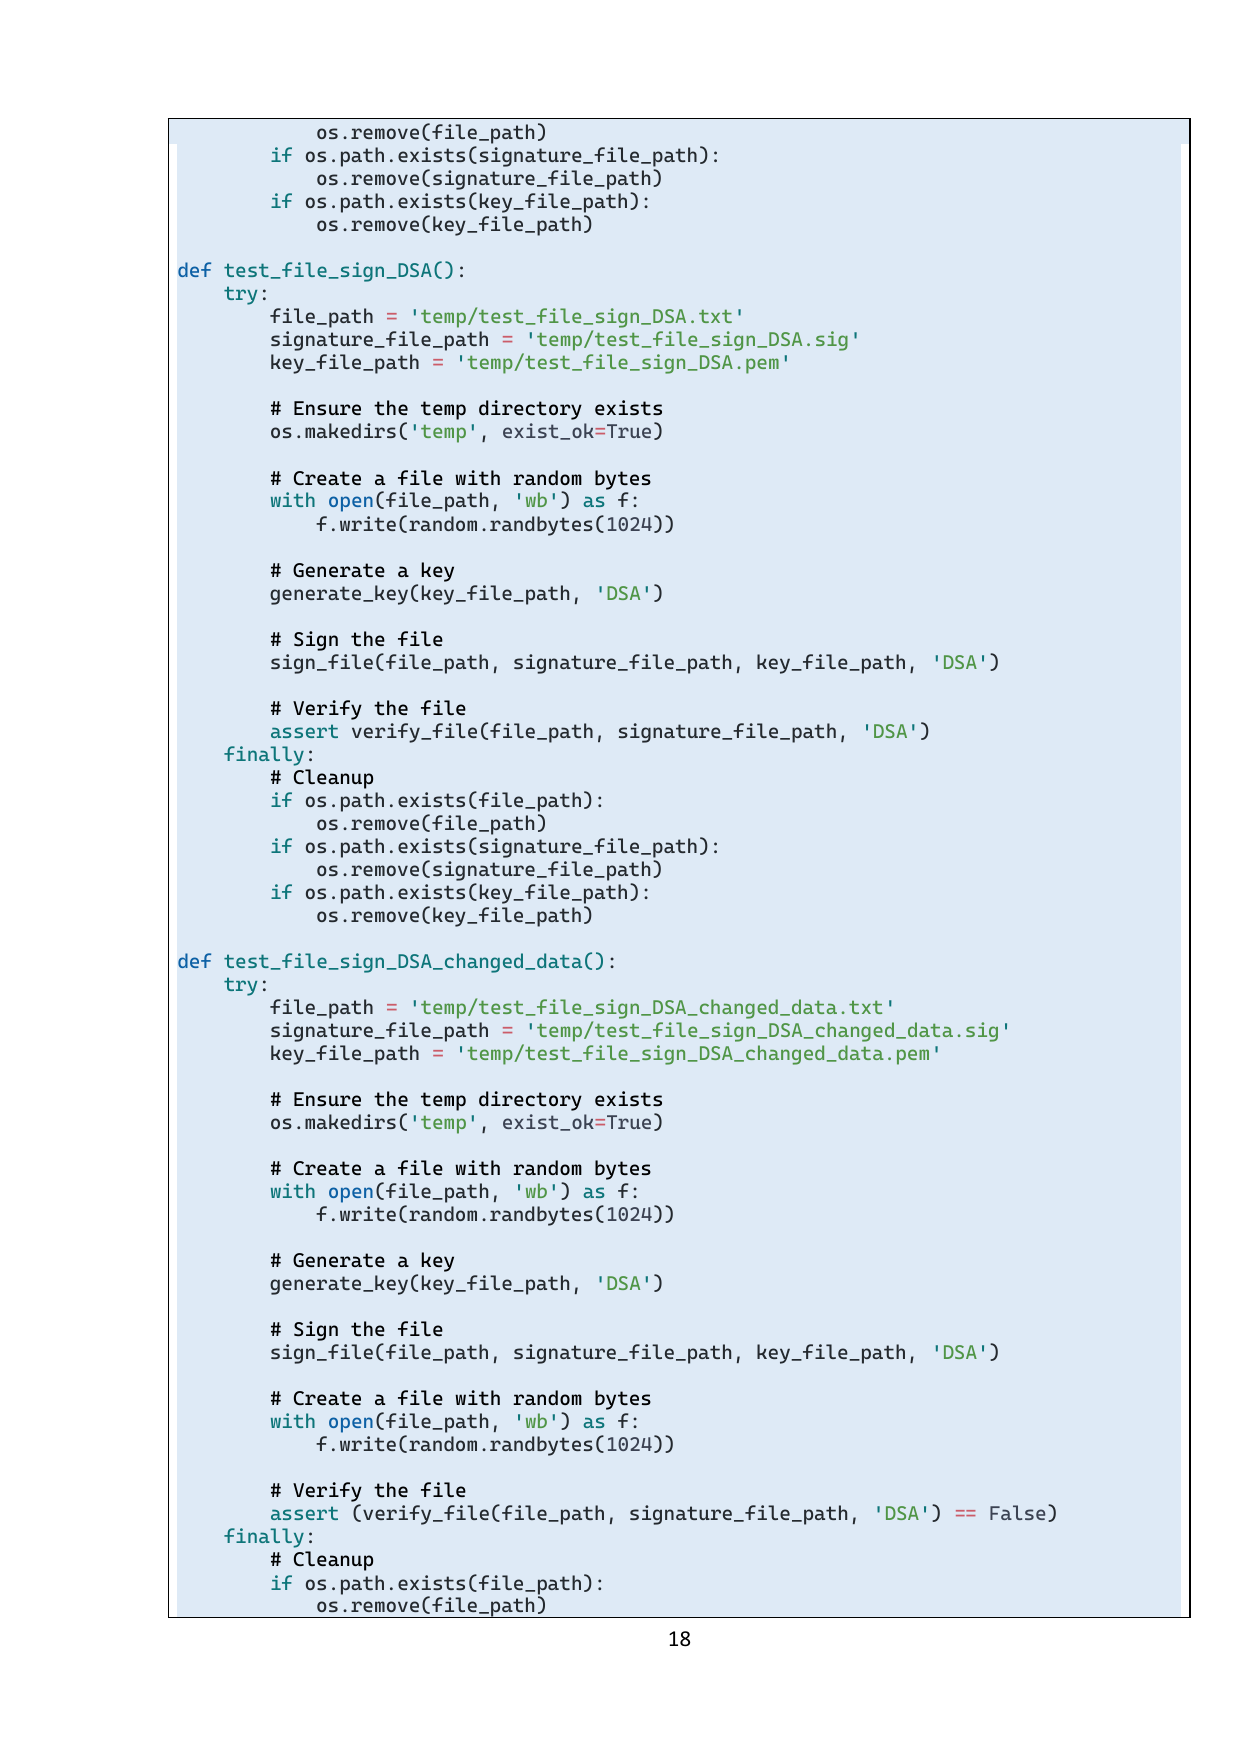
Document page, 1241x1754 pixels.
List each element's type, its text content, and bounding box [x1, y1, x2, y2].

text os.makedirs('temp', exist_ok=True) [177, 421, 1181, 443]
text try: [177, 973, 1181, 996]
text # Ensure the temp directory exists [177, 1088, 1181, 1111]
text if os.path.exists(key_file_path): [177, 881, 1181, 904]
text if os.path.exists(file_path): [177, 789, 1181, 812]
text f.write(random.randbytes(1024)) [177, 1433, 1181, 1456]
text # Verify the file [177, 1479, 1181, 1502]
text os.remove(file_path) [169, 119, 1189, 144]
text # Sign the file [177, 628, 1181, 651]
text # Create a file with random bytes [177, 1387, 1181, 1410]
text # Ensure the temp directory exists [177, 397, 1181, 421]
text finally: [177, 743, 1181, 766]
text # Generate a key [177, 1249, 1181, 1272]
text # Cleanup [177, 766, 1181, 789]
text with open(file_path, 'wb') as f: [177, 1180, 1181, 1203]
text generate_key(key_file_path, 'DSA') [177, 1272, 1181, 1295]
text key_file_path = 'temp/test_file_sign_DSA_changed_data.pem' [177, 1042, 1181, 1065]
text with open(file_path, 'wb') as f: [177, 1410, 1181, 1433]
text # Generate a key [177, 559, 1181, 582]
text f.write(random.randbytes(1024)) [177, 513, 1181, 536]
text if os.path.exists(file_path): [177, 1572, 1181, 1594]
text signature_file_path = 'temp/test_file_sign_DSA_changed_data.sig' [177, 1019, 1181, 1042]
text with open(file_path, 'wb') as f: [177, 489, 1181, 513]
text signature_file_path = 'temp/test_file_sign_DSA.sig' [177, 328, 1181, 351]
text if os.path.exists(signature_file_path): [177, 835, 1181, 858]
text finally: [177, 1526, 1181, 1548]
text file_path = 'temp/test_file_sign_DSA_changed_data.txt' [177, 996, 1181, 1019]
text os.remove(key_file_path) [177, 213, 1181, 236]
text os.remove(key_file_path) [177, 904, 1181, 927]
text sign_file(file_path, signature_file_path, key_file_path, 'DSA') [177, 1341, 1181, 1364]
text os.remove(signature_file_path) [177, 167, 1181, 190]
text # Create a file with random bytes [177, 467, 1181, 489]
text key_file_path = 'temp/test_file_sign_DSA.pem' [177, 351, 1181, 374]
text sign_file(file_path, signature_file_path, key_file_path, 'DSA') [177, 651, 1181, 674]
text # Verify the file [177, 697, 1181, 720]
text # Create a file with random bytes [177, 1157, 1181, 1180]
text # Sign the file [177, 1318, 1181, 1341]
text def test_file_sign_DSA(): [177, 259, 1181, 282]
text f.write(random.randbytes(1024)) [177, 1203, 1181, 1226]
text assert verify_file(file_path, signature_file_path, 'DSA') [177, 720, 1181, 743]
text os.remove(file_path) [177, 812, 1181, 835]
text file_path = 'temp/test_file_sign_DSA.txt' [177, 305, 1181, 328]
text try: [177, 282, 1181, 305]
text generate_key(key_file_path, 'DSA') [177, 582, 1181, 605]
text if os.path.exists(key_file_path): [177, 190, 1181, 213]
text def test_file_sign_DSA_changed_data(): [177, 950, 1181, 973]
text os.remove(signature_file_path) [177, 858, 1181, 881]
text os.makedirs('temp', exist_ok=True) [177, 1111, 1181, 1134]
text # Cleanup [177, 1548, 1181, 1572]
text if os.path.exists(signature_file_path): [177, 144, 1181, 167]
text os.remove(file_path) [177, 1594, 1181, 1617]
text assert (verify_file(file_path, signature_file_path, 'DSA') == False) [177, 1502, 1181, 1526]
